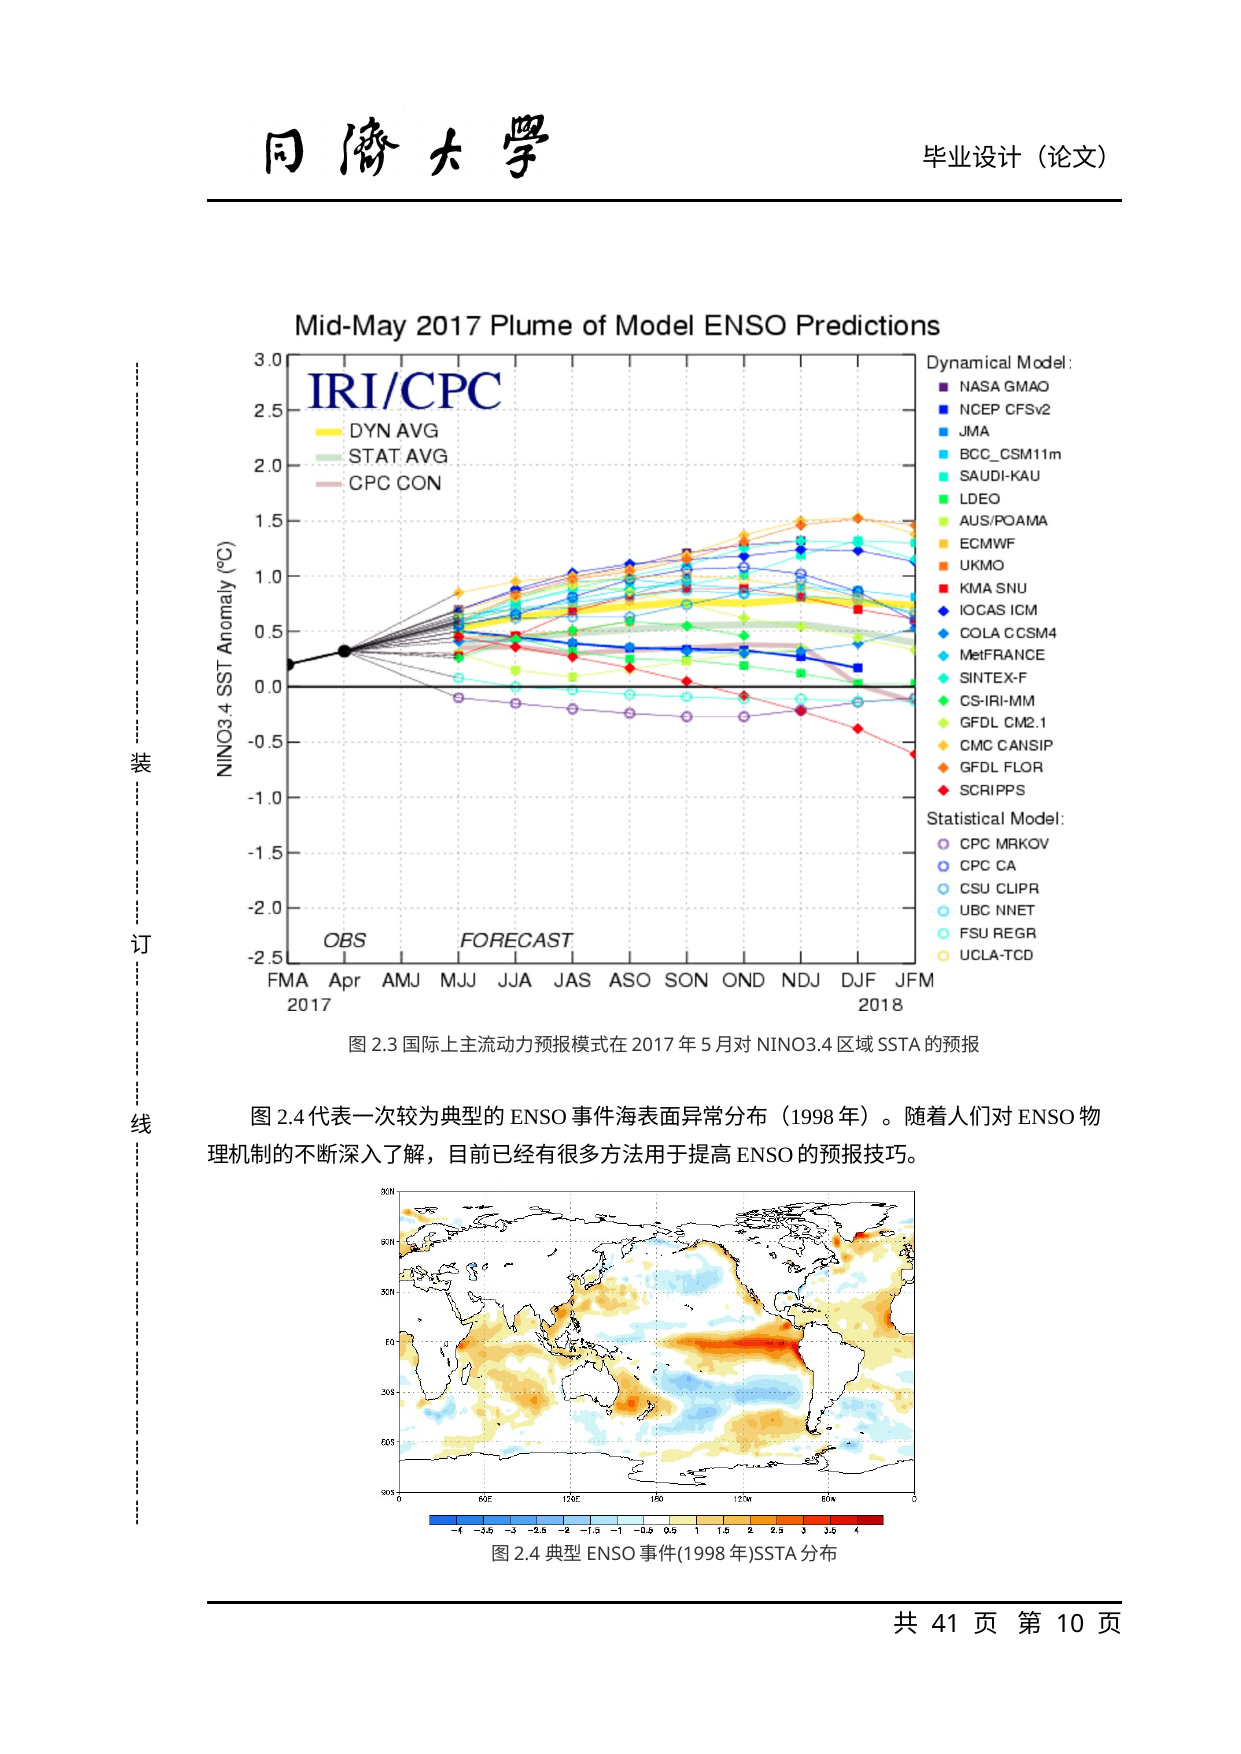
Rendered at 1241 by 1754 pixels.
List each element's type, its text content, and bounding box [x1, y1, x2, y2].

picture [374, 1180, 935, 1539]
picture [206, 308, 1116, 1030]
picture [244, 106, 567, 185]
text 图2.4代表一次较为典型的ENSO事件海表面异常分布（1998年）。随着人们对ENSO物理机制的不断深入了解，目前已经有很多方法用于提高ENSO的预报技巧。 [207, 1094, 1122, 1169]
